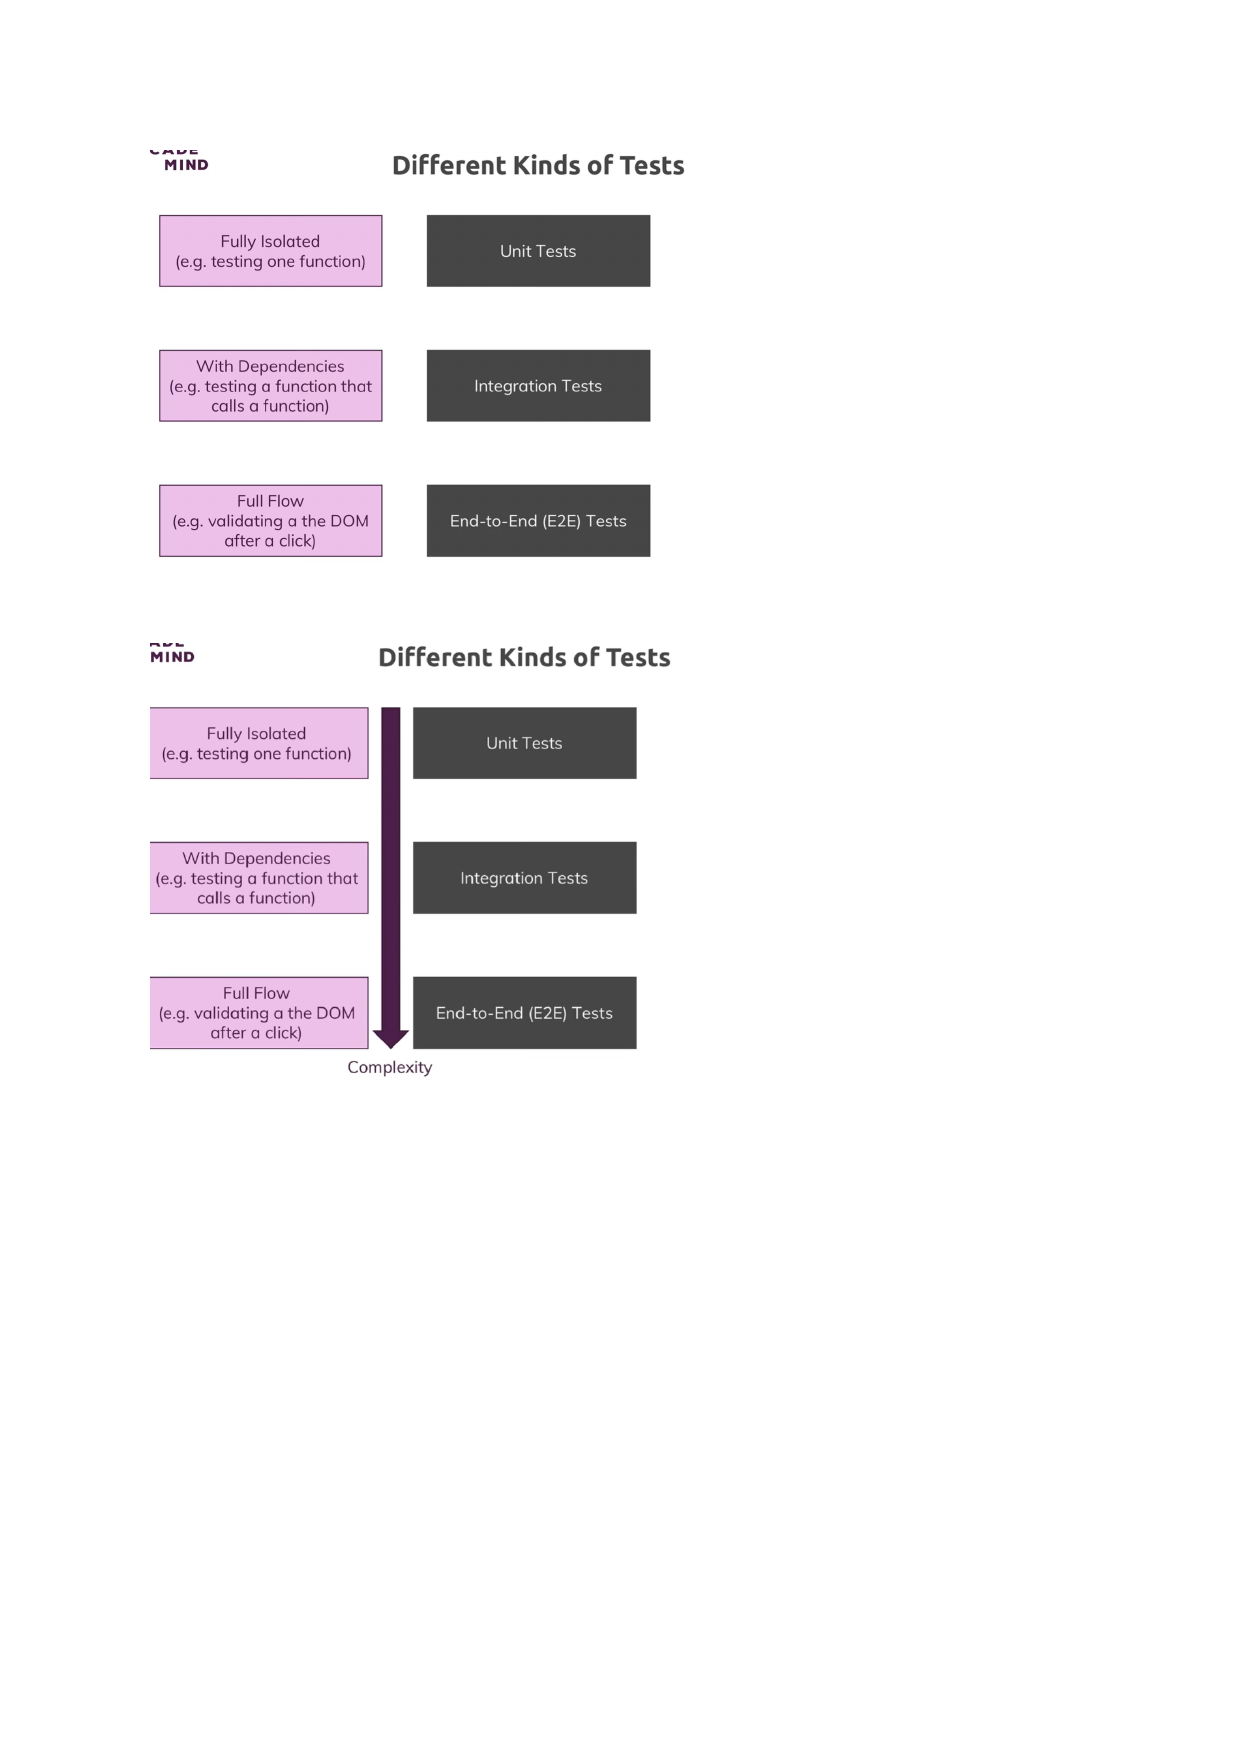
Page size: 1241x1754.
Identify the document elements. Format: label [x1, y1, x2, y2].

picture [150, 643, 698, 1082]
picture [150, 150, 695, 568]
